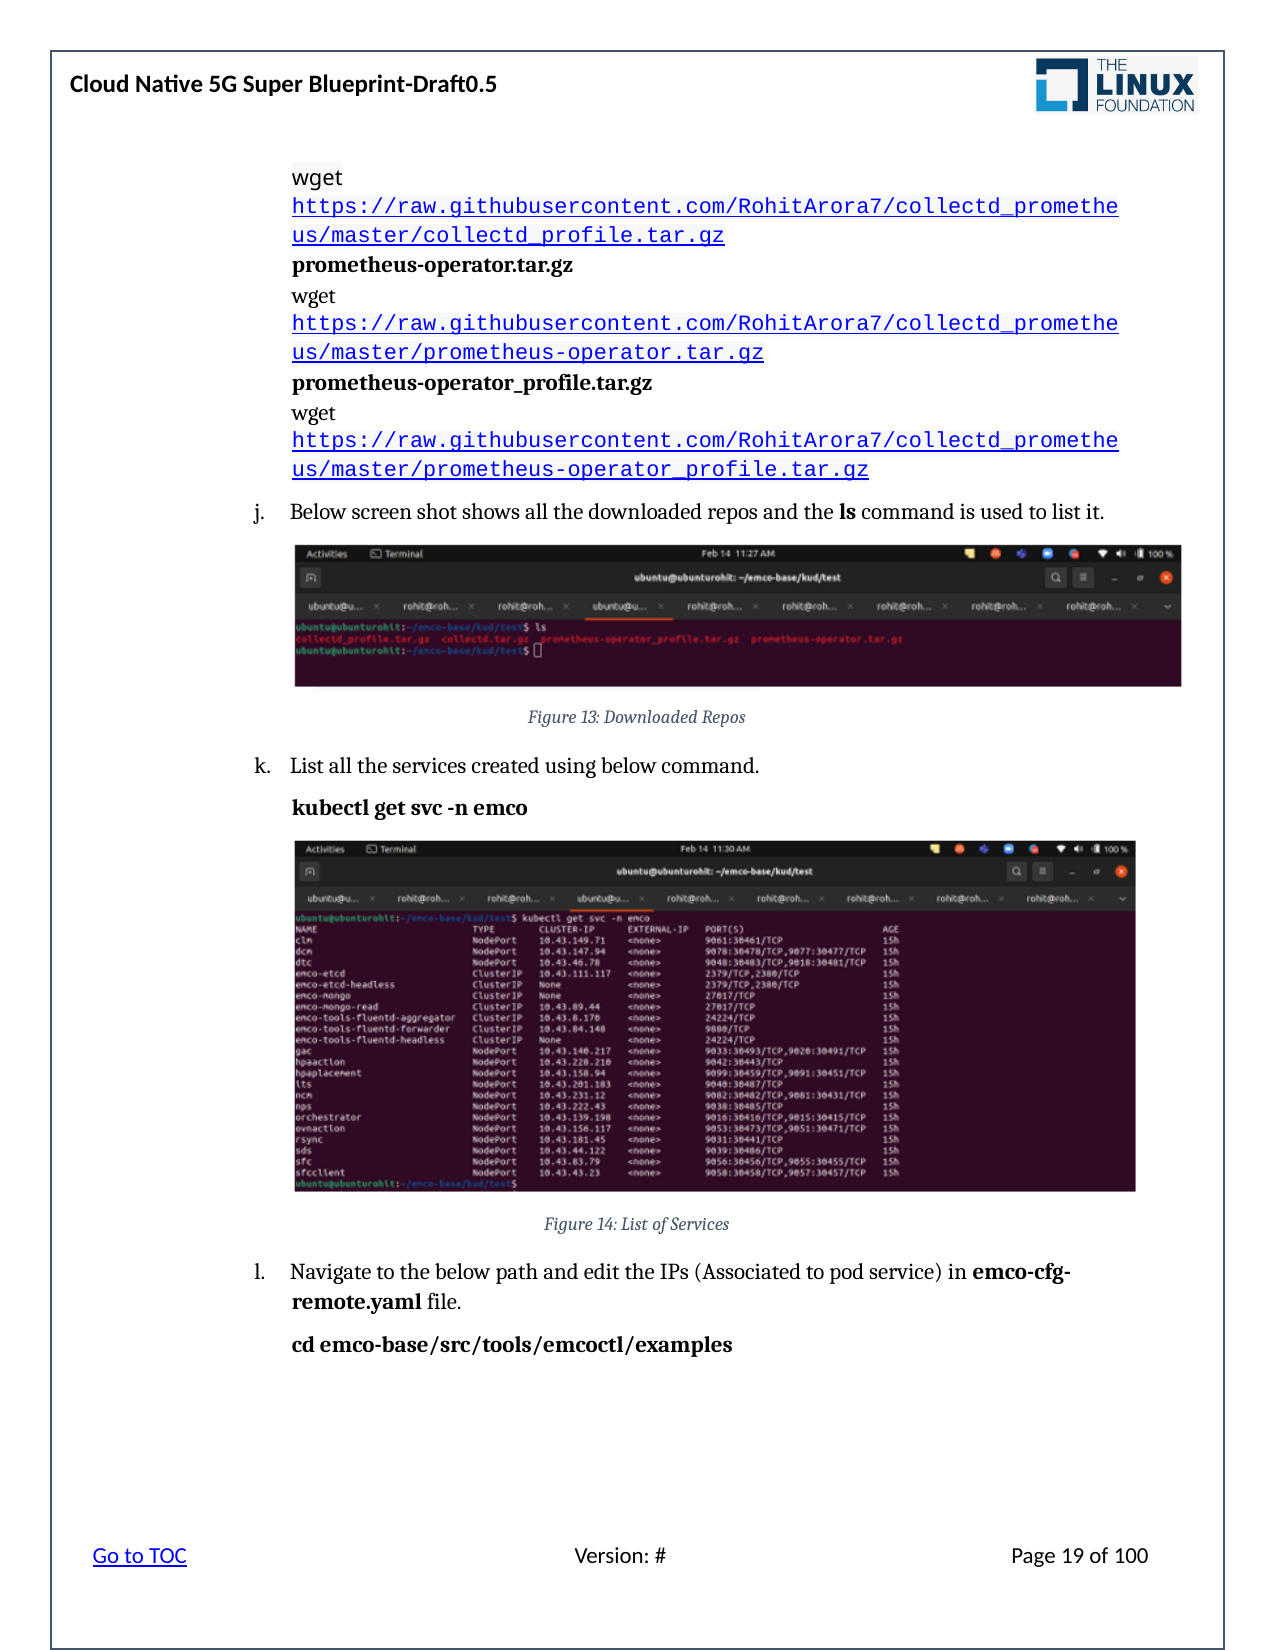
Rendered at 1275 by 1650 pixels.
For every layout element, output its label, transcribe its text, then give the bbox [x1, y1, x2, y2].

list wget https://raw.githubusercontent.com/RohitArora7/collectd_prometheus/master/prometheus-operator.tar.gz [292, 282, 1127, 366]
text kubectl get svc -n emco [292, 795, 1127, 822]
picture [291, 541, 1187, 691]
text Figure 13: Downloaded Repos [148, 707, 1127, 728]
list Below screen shot shows all the downloaded repos and the ls command is used to list it. [254, 499, 1127, 525]
list prometheus-operator_profile.tar.gz [292, 369, 1127, 396]
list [292, 162, 1127, 249]
list Navigate to the below path and edit the IPs (Associated to pod service) in emco-cfg-remote.yaml file. [254, 1259, 1127, 1315]
text Figure 14: List of Services [148, 1213, 1127, 1235]
list List all the services created using below command. [254, 752, 1127, 779]
picture [291, 837, 1140, 1197]
text cd emco-base/src/tools/emcoctl/examples [292, 1332, 1127, 1358]
picture [1034, 56, 1199, 115]
list wget https://raw.githubusercontent.com/RohitArora7/collectd_prometheus/master/prometheus-operator_profile.tar.gz [292, 399, 1127, 483]
list prometheus-operator.tar.gz [292, 252, 1127, 279]
